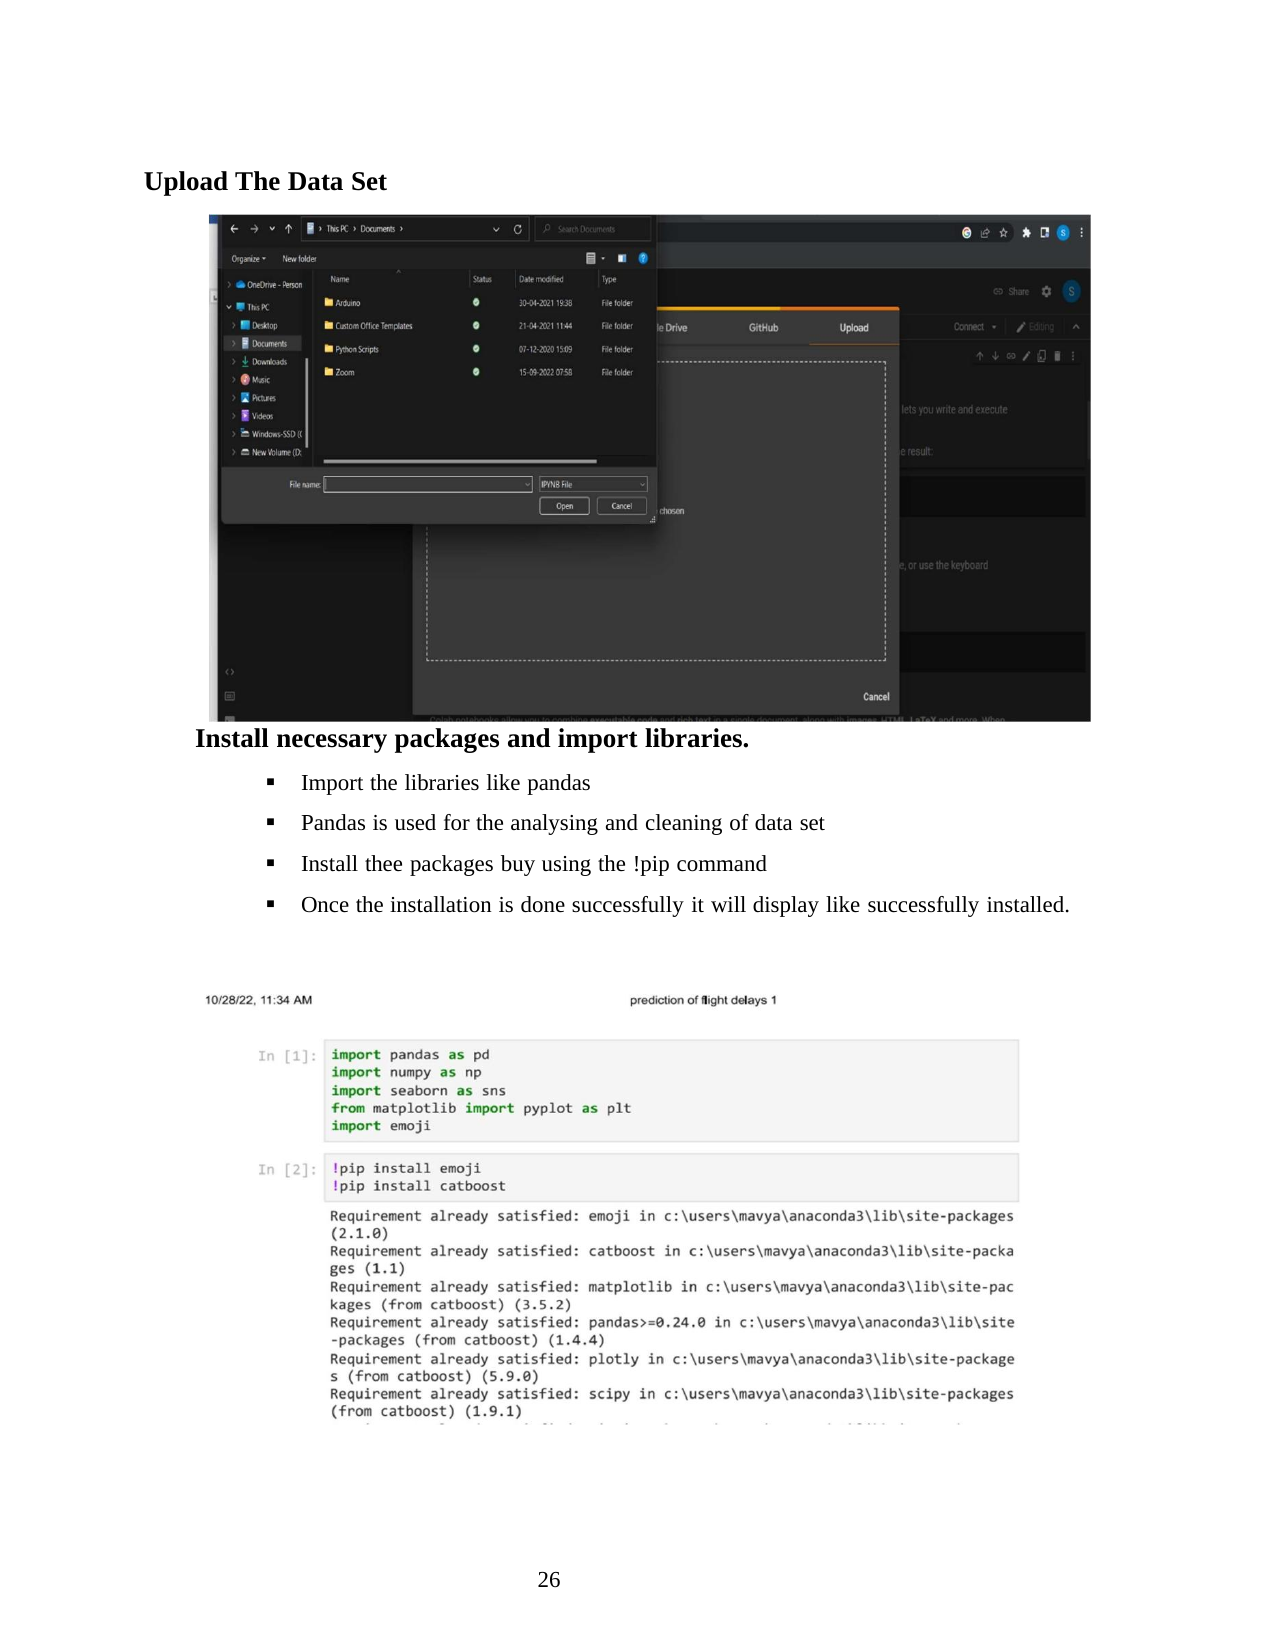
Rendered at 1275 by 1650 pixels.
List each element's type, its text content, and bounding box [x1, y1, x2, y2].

picture [208, 214, 1091, 722]
picture [204, 994, 1021, 1425]
list Once the installation is done successfully it will display like successfully installed. [265, 891, 1231, 917]
list Import the libraries like pandas [265, 769, 1231, 796]
subtitle Upload The Data Set [144, 165, 1231, 197]
list Install thee packages buy using the !pip command [265, 850, 1231, 877]
list Pandas is used for the analysing and cleaning of data set [265, 809, 1231, 836]
